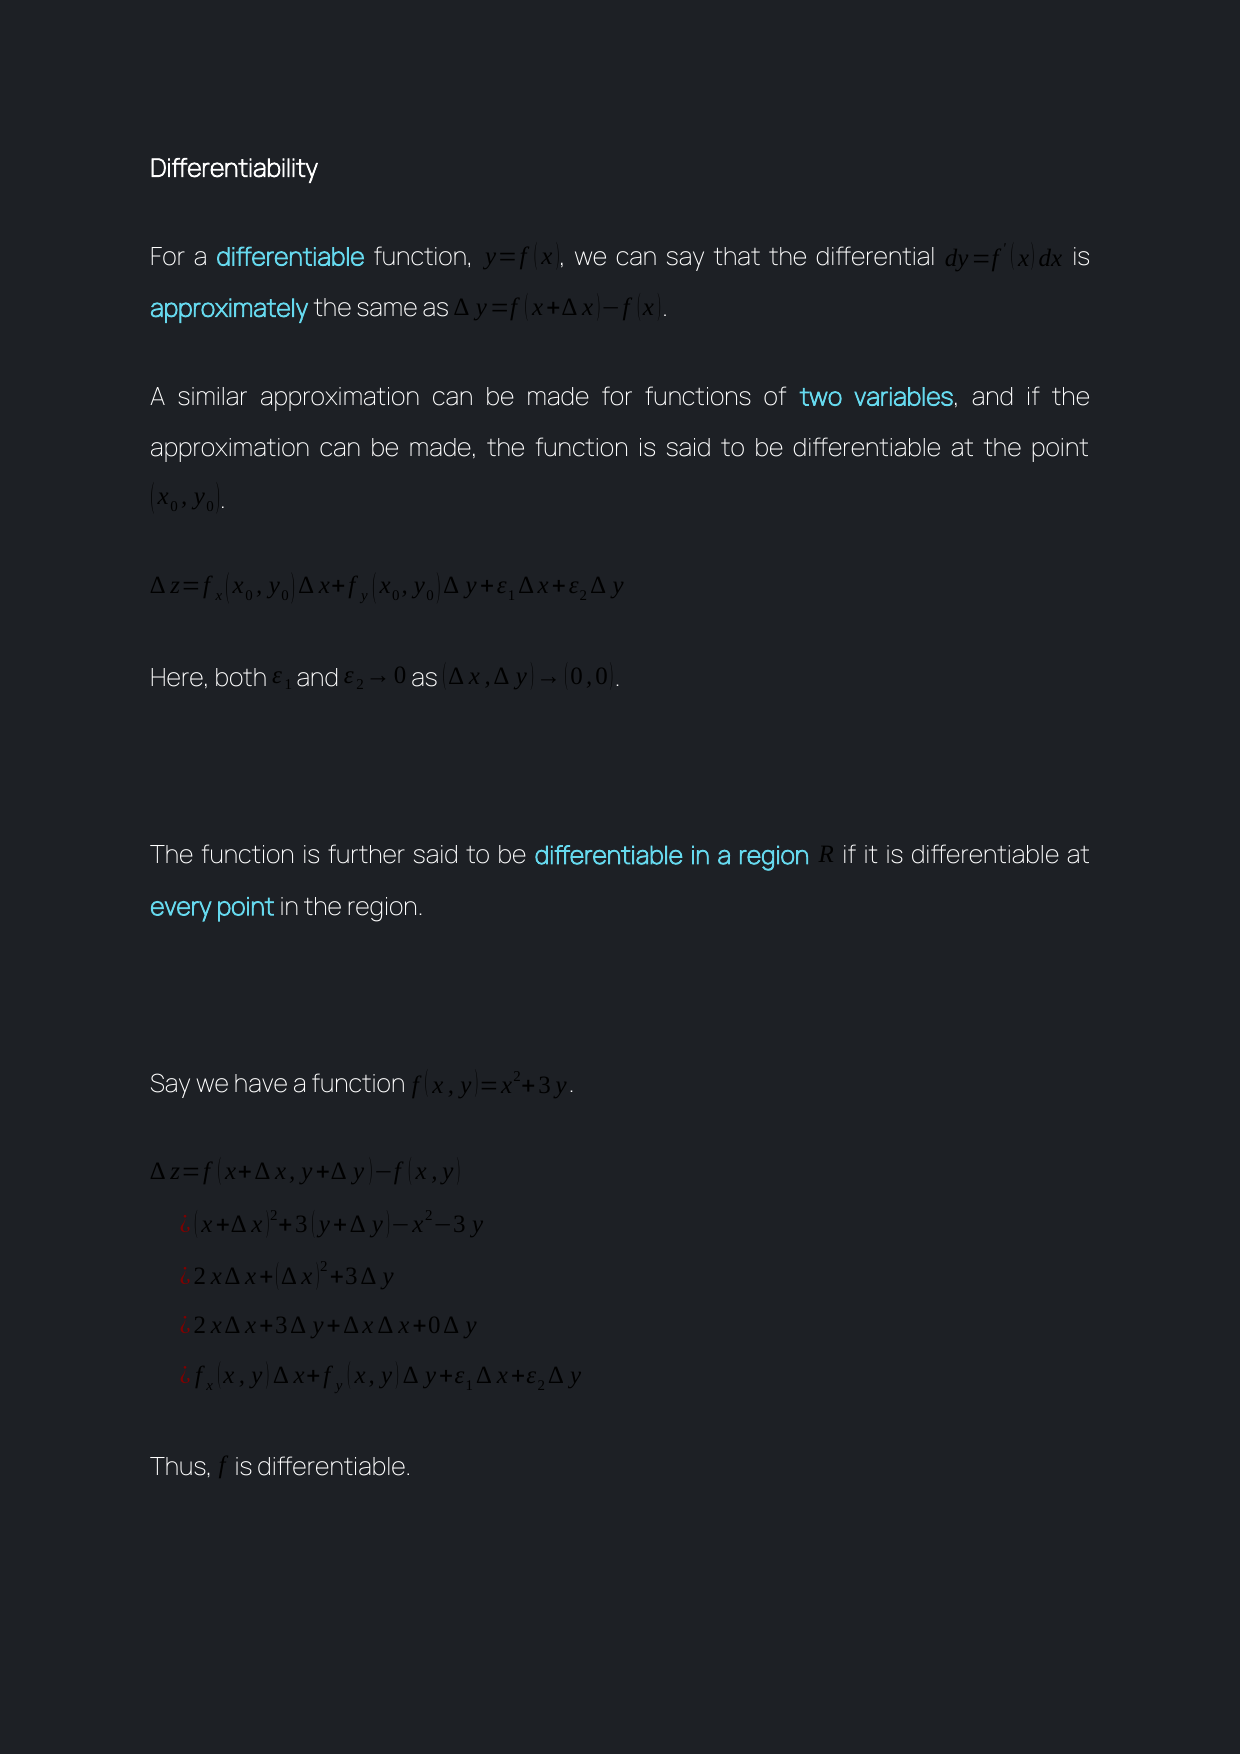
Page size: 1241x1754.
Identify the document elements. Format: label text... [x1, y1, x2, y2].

text Thus, is differentiable. [150, 1448, 1090, 1483]
text The function is further said to be differentiable in a region if it is differentiable at every point in the region. [150, 837, 1090, 923]
text Say we have a function . [150, 1066, 1090, 1100]
text For a differentiable function, , we can say that the differential is approximately the same as . [150, 239, 1090, 324]
subtitle Differentiability [150, 150, 1090, 184]
text Here, both and as . [150, 660, 1090, 694]
text A similar approximation can be made for functions of two variables, and if the approximation can be made, the function is said to be differentiable at the point . [150, 379, 1090, 516]
